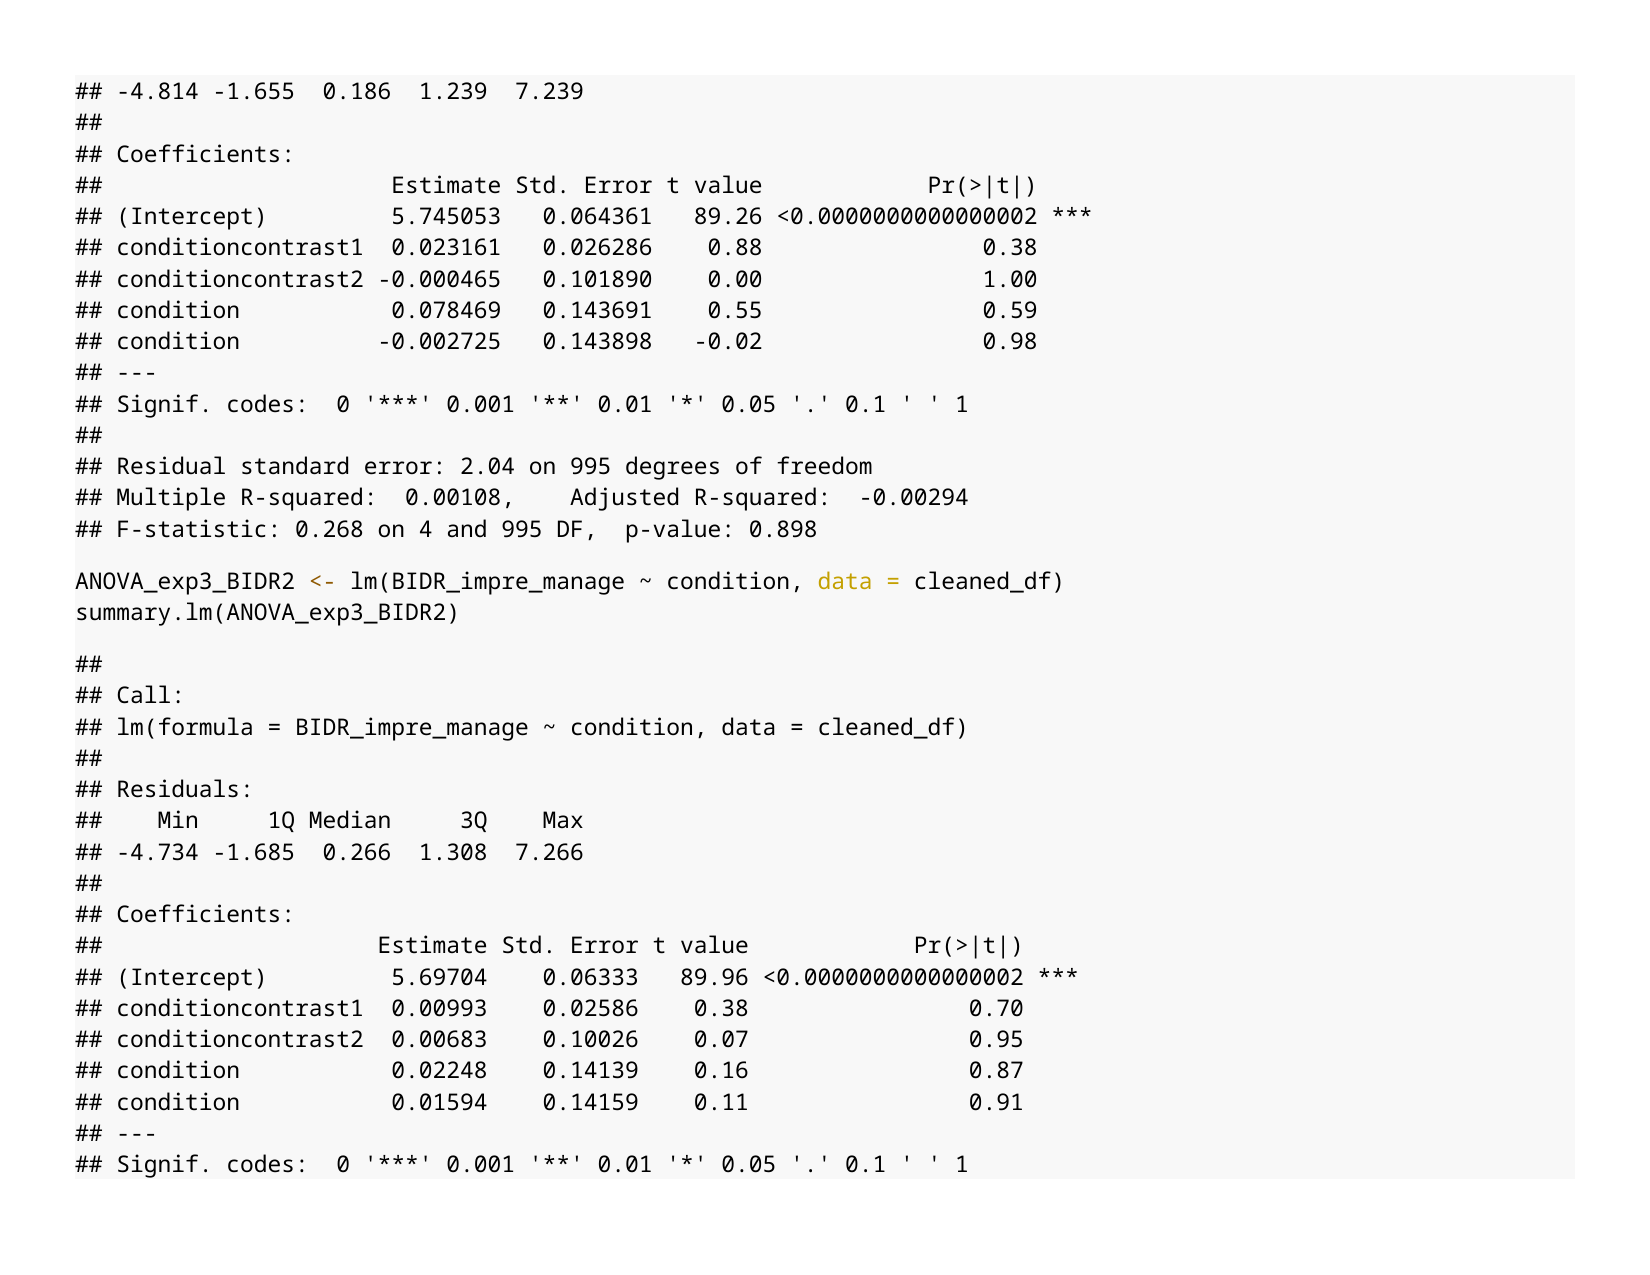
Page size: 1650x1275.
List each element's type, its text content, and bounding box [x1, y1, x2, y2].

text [75, 75, 1575, 544]
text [75, 648, 1575, 1179]
text ANOVA_exp3_BIDR2 <- lm(BIDR_impre_manage ~ condition, data = cleaned_df) summary.lm(ANOVA_exp3_BIDR2) [75, 564, 1575, 627]
